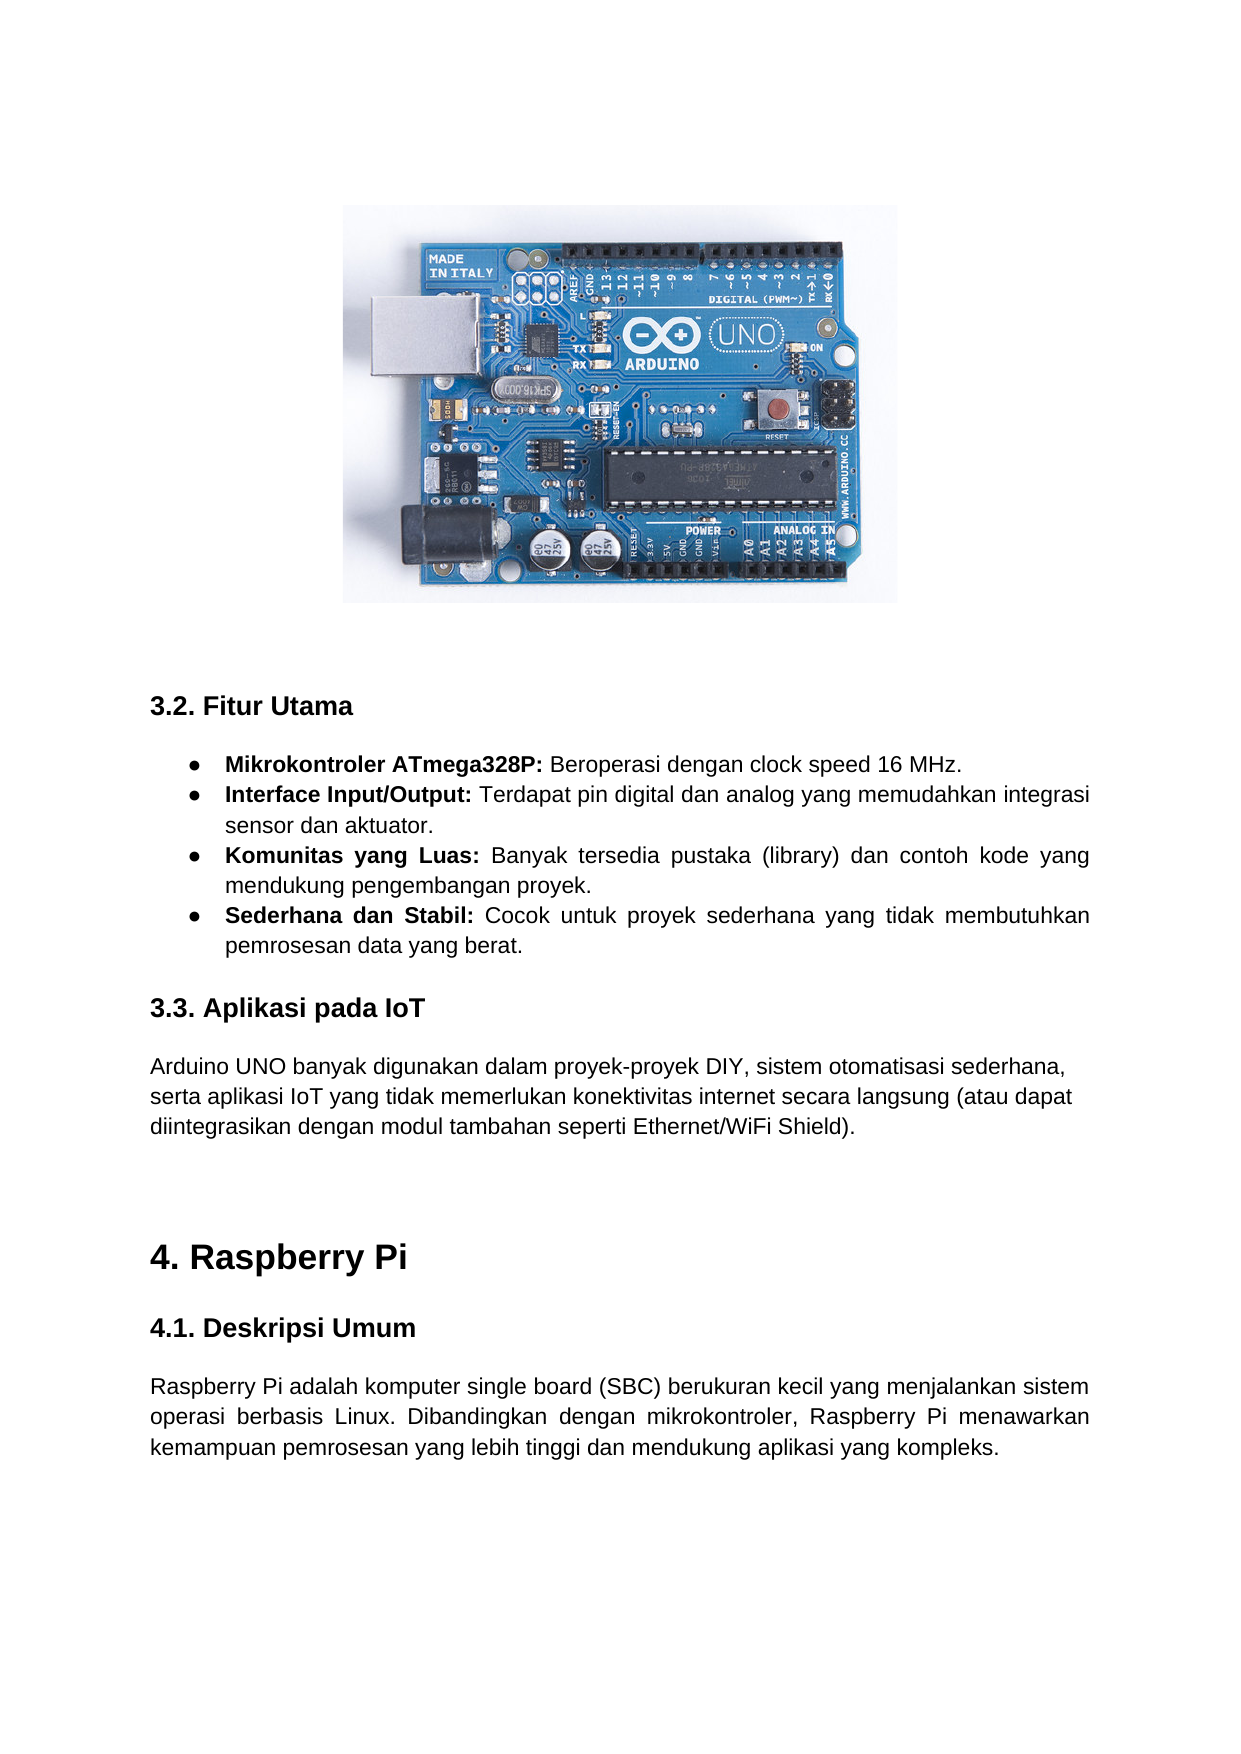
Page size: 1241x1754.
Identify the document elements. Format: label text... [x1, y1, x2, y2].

list Interface Input/Output: Terdapat pin digital dan analog yang memudahkan integrasi sensor dan aktuator. [187, 781, 1090, 838]
text Raspberry Pi adalah komputer single board (SBC) berukuran kecil yang menjalankan sistem operasi berbasis Linux. Dibandingkan dengan mikrokontroler, Raspberry Pi menawarkan kemampuan pemrosesan yang lebih tinggi dan mendukung aplikasi yang kompleks. [150, 1373, 1090, 1460]
subtitle 3.2. Fitur Utama [150, 690, 1090, 722]
picture [342, 205, 898, 603]
list Sederhana dan Stabil: Cocok untuk proyek sederhana yang tidak membutuhkan pemrosesan data yang berat. [187, 902, 1090, 959]
text Arduino UNO banyak digunakan dalam proyek-proyek DIY, sistem otomatisasi sederhana, serta aplikasi IoT yang tidak memerlukan konektivitas internet secara langsung (atau dapat diintegrasikan dengan modul tambahan seperti Ethernet/WiFi Shield). [150, 1053, 1090, 1139]
list Komunitas yang Luas: Banyak tersedia pustaka (library) dan contoh kode yang mendukung pengembangan proyek. [187, 842, 1090, 898]
list Mikrokontroler ATmega328P: Beroperasi dengan clock speed 16 MHz. [187, 751, 1090, 778]
subtitle 4.1. Deskripsi Umum [150, 1312, 1090, 1343]
subtitle 4. Raspberry Pi [150, 1236, 1090, 1277]
subtitle 3.3. Aplikasi pada IoT [150, 992, 1090, 1023]
